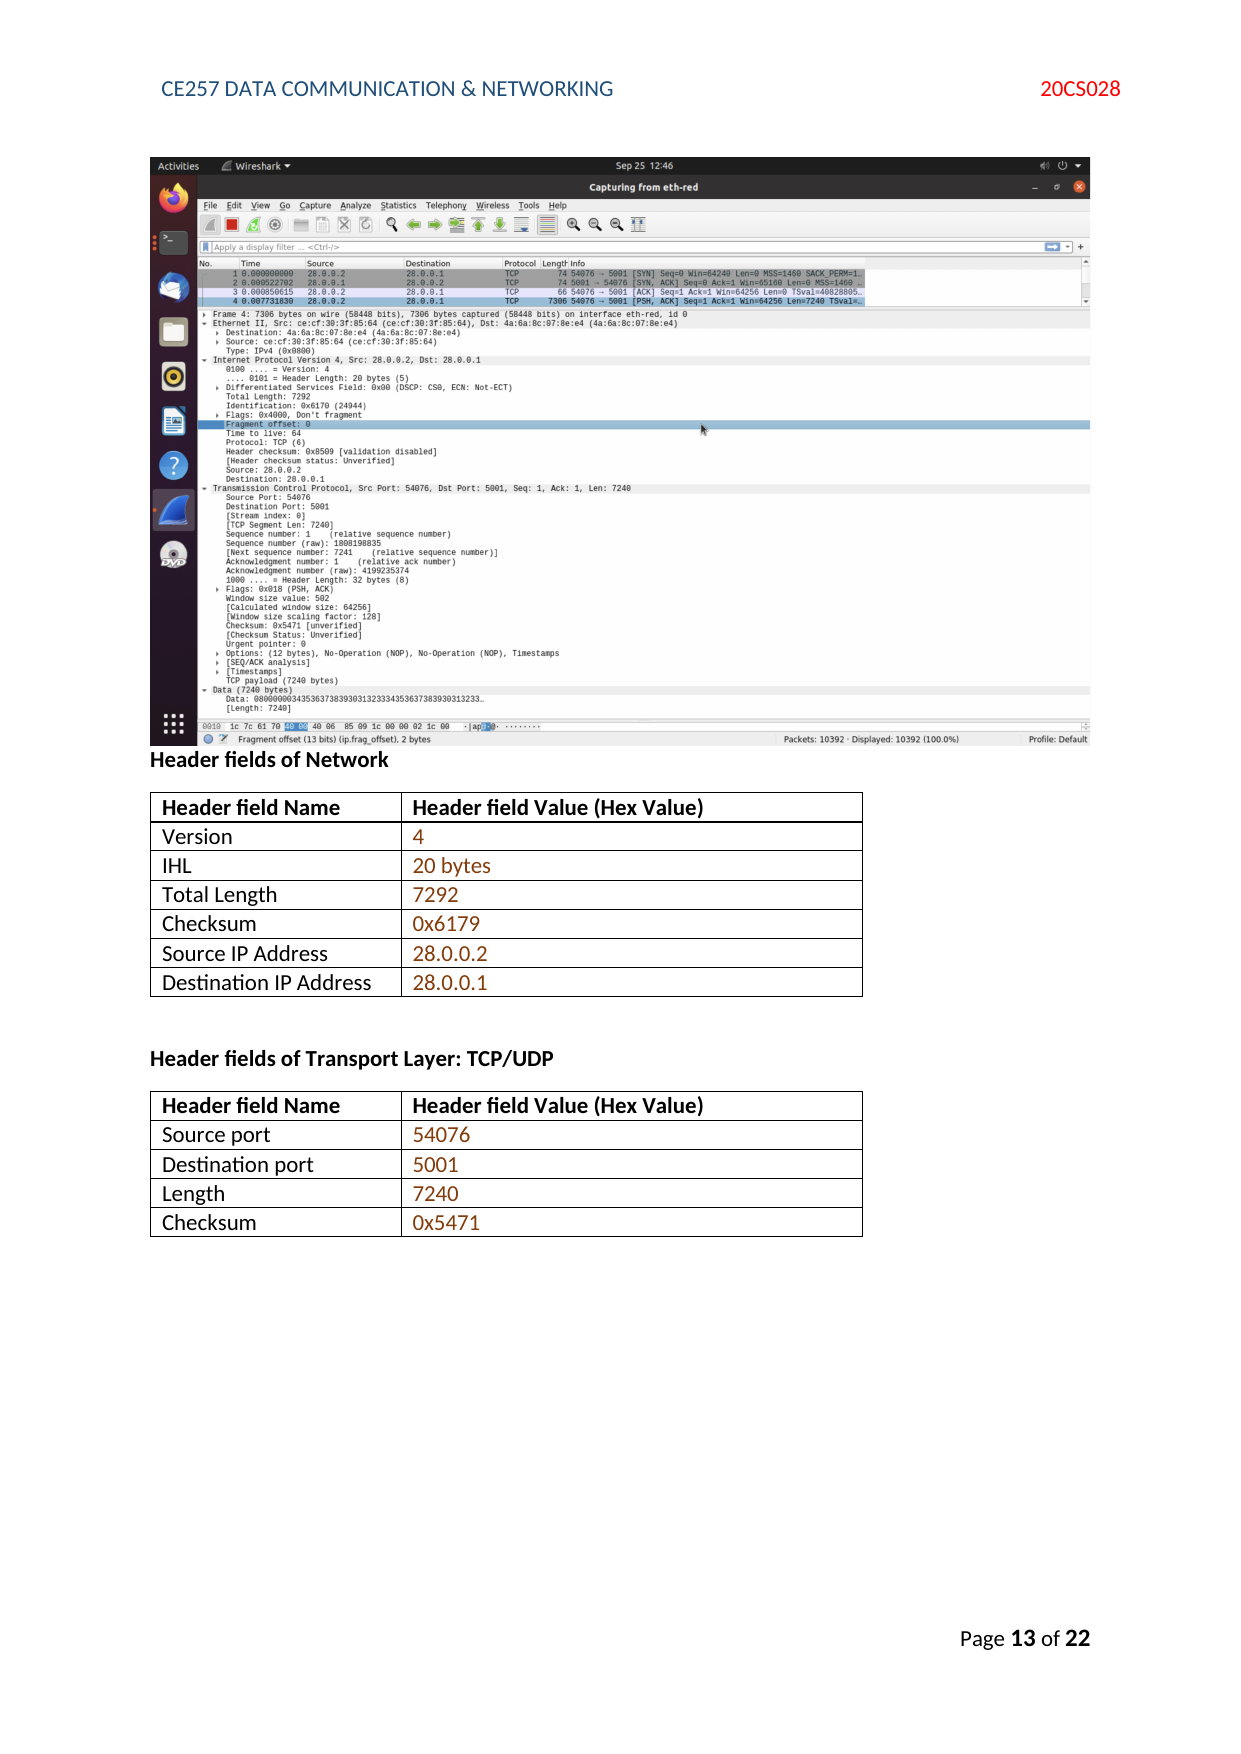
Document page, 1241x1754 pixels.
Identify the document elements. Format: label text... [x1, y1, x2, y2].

table_cell 28.0.0.2 [402, 939, 862, 967]
table_cell 7240 [402, 1179, 862, 1207]
table_cell 20 bytes [402, 851, 862, 879]
table_cell Destination port [151, 1150, 401, 1178]
table_cell 7292 [402, 881, 862, 908]
text Header fields of Transport Layer: TCP/UDP [150, 1044, 1090, 1072]
picture [150, 157, 1091, 746]
text Header fields of Network [150, 746, 1090, 773]
table_cell Total Length [151, 881, 401, 908]
table_cell 4 [402, 823, 862, 850]
table_cell 54076 [402, 1121, 862, 1149]
table_cell Length [151, 1179, 401, 1207]
table_header Header field Value (Hex Value) [402, 793, 862, 821]
table_cell Source IP Address [151, 939, 401, 967]
table_cell 0x5471 [402, 1208, 862, 1236]
table_cell Destination IP Address [151, 968, 401, 996]
table_cell 28.0.0.1 [402, 968, 862, 996]
table_cell 0x6179 [402, 910, 862, 938]
table_cell Checksum [151, 910, 401, 938]
table_cell Version [151, 823, 401, 850]
table_header Header field Name [151, 793, 401, 821]
table_header Header field Name [151, 1092, 401, 1119]
table_cell Source port [151, 1121, 401, 1149]
table_cell Checksum [151, 1208, 401, 1236]
table_cell 5001 [402, 1150, 862, 1178]
table_header Header field Value (Hex Value) [402, 1092, 862, 1119]
table_cell IHL [151, 851, 401, 879]
